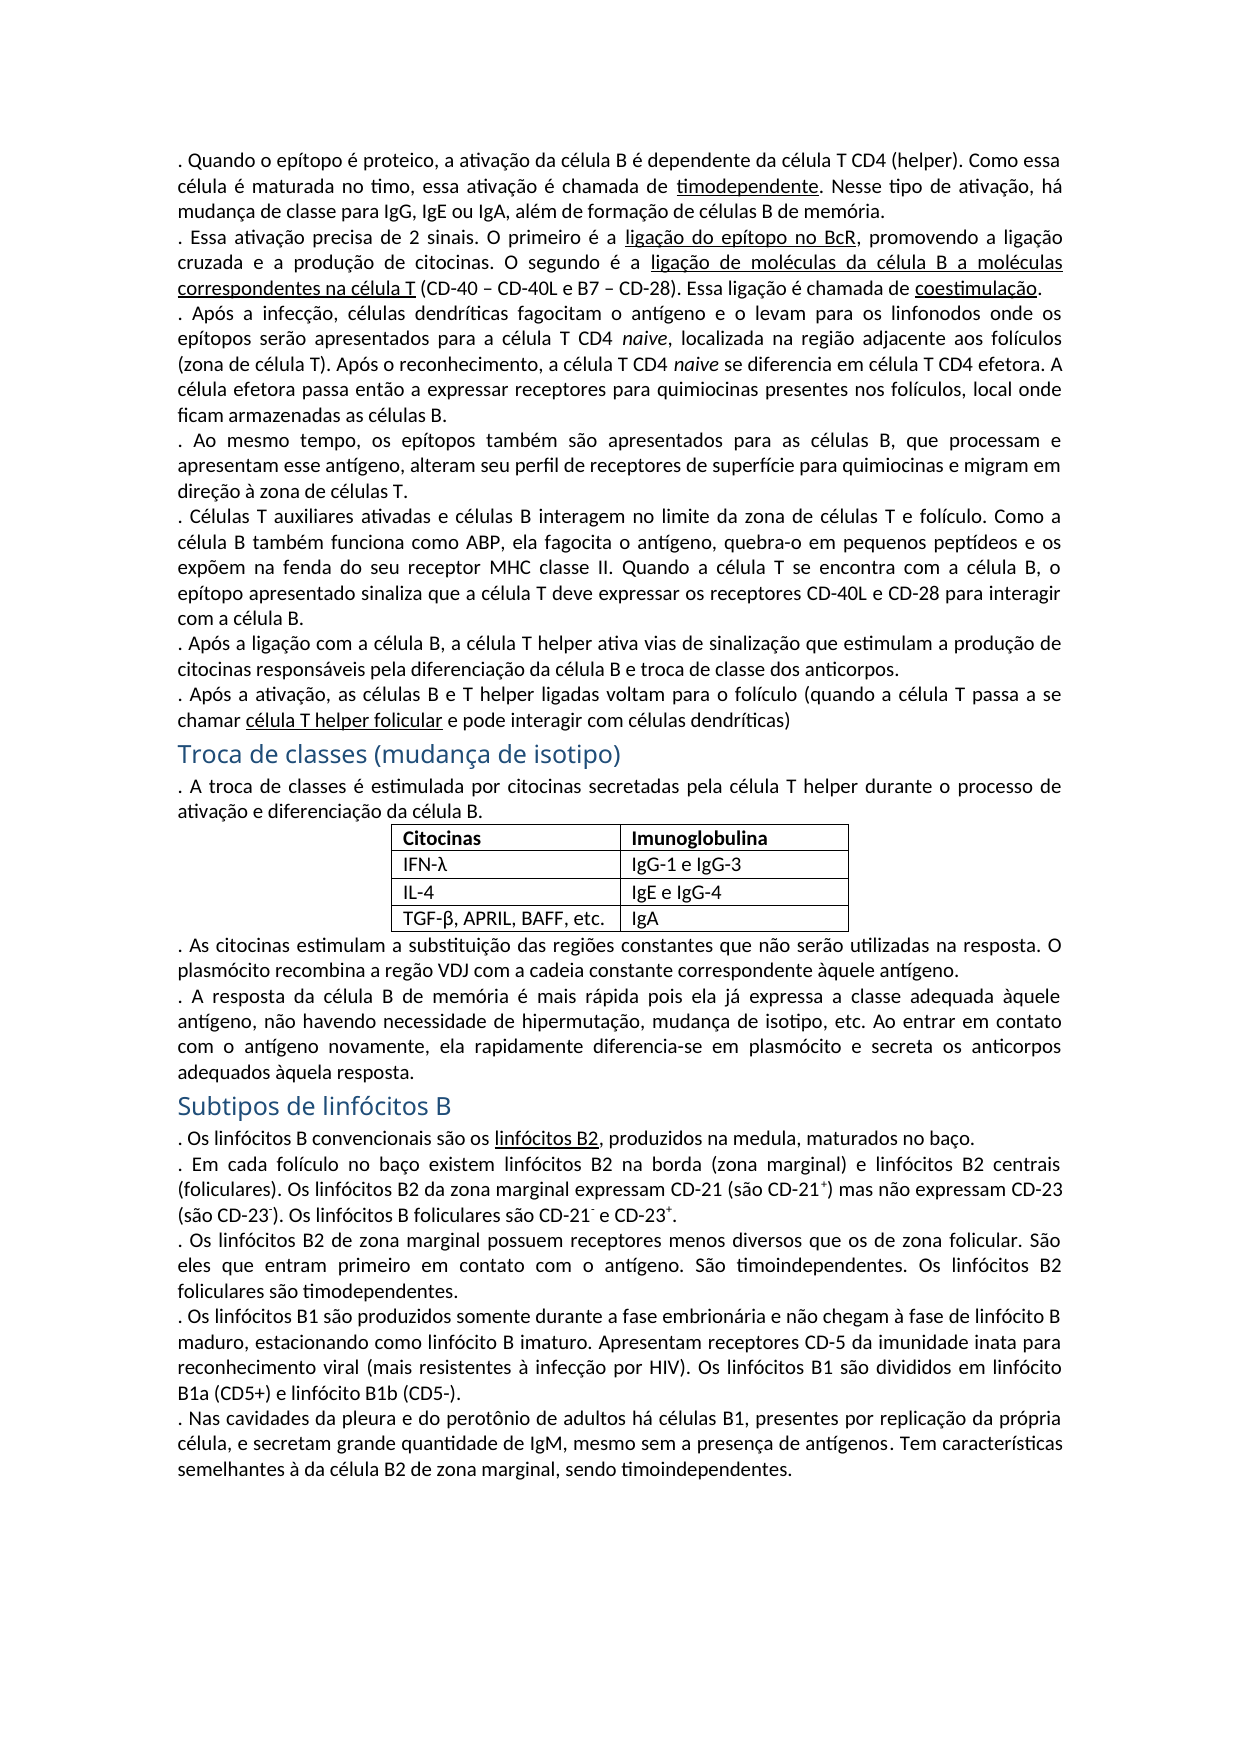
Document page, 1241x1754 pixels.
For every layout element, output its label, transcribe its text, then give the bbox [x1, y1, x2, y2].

text . Nas cavidades da pleura e do perotônio de adultos há células B1, presentes por replicação da própria célula, e secretam grande quantidade de IgM, mesmo sem a presença de antígenos. Tem características semelhantes à da célula B2 de zona marginal, sendo timoindependentes. [177, 1405, 1063, 1481]
text . Após a infecção, células dendríticas fagocitam o antígeno e o levam para os linfonodos onde os epítopos serão apresentados para a célula T CD4 naive, localizada na região adjacente aos folículos (zona de célula T). Após o reconhecimento, a célula T CD4 naive se diferencia em célula T CD4 efetora. A célula efetora passa então a expressar receptores para quimiocinas presentes nos folículos, local onde ficam armazenadas as células B. [177, 300, 1063, 427]
text . Ao mesmo tempo, os epítopos também são apresentados para as células B, que processam e apresentam esse antígeno, alteram seu perfil de receptores de superfície para quimiocinas e migram em direção à zona de células T. [177, 427, 1063, 503]
text . Essa ativação precisa de 2 sinais. O primeiro é a ligação do epítopo no BcR, promovendo a ligação cruzada e a produção de citocinas. O segundo é a ligação de moléculas da célula B a moléculas correspondentes na célula T (CD-40 – CD-40L e B7 – CD-28). Essa ligação é chamada de coestimulação. [177, 224, 1063, 300]
table_cell TGF-β, APRIL, BAFF, etc. [392, 906, 620, 931]
table_cell IFN-λ [392, 851, 620, 878]
table_cell IL-4 [392, 879, 620, 904]
text . Em cada folículo no baço existem linfócitos B2 na borda (zona marginal) e linfócitos B2 centrais (foliculares). Os linfócitos B2 da zona marginal expressam CD-21 (são CD-21+) mas não expressam CD-23 (são CD-23-). Os linfócitos B foliculares são CD-21- e CD-23+. [177, 1151, 1063, 1227]
text . A troca de classes é estimulada por citocinas secretadas pela célula T helper durante o processo de ativação e diferenciação da célula B. [177, 773, 1063, 824]
text . Células T auxiliares ativadas e células B interagem no limite da zona de células T e folículo. Como a célula B também funciona como ABP, ela fagocita o antígeno, quebra-o em pequenos peptídeos e os expõem na fenda do seu receptor MHC classe II. Quando a célula T se encontra com a célula B, o epítopo apresentado sinaliza que a célula T deve expressar os receptores CD-40L e CD-28 para interagir com a célula B. [177, 503, 1063, 631]
table_cell IgG-1 e IgG-3 [621, 851, 848, 878]
text . As citocinas estimulam a substituição das regiões constantes que não serão utilizadas na resposta. O plasmócito recombina a regão VDJ com a cadeia constante correspondente àquele antígeno. [177, 932, 1063, 983]
text . Após a ativação, as células B e T helper ligadas voltam para o folículo (quando a célula T passa a se chamar célula T helper folicular e pode interagir com células dendríticas) [177, 681, 1063, 732]
text . Após a ligação com a célula B, a célula T helper ativa vias de sinalização que estimulam a produção de citocinas responsáveis pela diferenciação da célula B e troca de classe dos anticorpos. [177, 631, 1063, 681]
text . Os linfócitos B1 são produzidos somente durante a fase embrionária e não chegam à fase de linfócito B maduro, estacionando como linfócito B imaturo. Apresentam receptores CD-5 da imunidade inata para reconhecimento viral (mais resistentes à infecção por HIV). Os linfócitos B1 são divididos em linfócito B1a (CD5+) e linfócito B1b (CD5-). [177, 1303, 1063, 1405]
table_header Imunoglobulina [621, 825, 848, 850]
text . Quando o epítopo é proteico, a ativação da célula B é dependente da célula T CD4 (helper). Como essa célula é maturada no timo, essa ativação é chamada de timodependente. Nesse tipo de ativação, há mudança de classe para IgG, IgE ou IgA, além de formação de células B de memória. [177, 148, 1063, 224]
table_cell IgE e IgG-4 [621, 879, 848, 904]
text . Os linfócitos B convencionais são os linfócitos B2, produzidos na medula, maturados no baço. [177, 1126, 1063, 1151]
text . Os linfócitos B2 de zona marginal possuem receptores menos diversos que os de zona folicular. São eles que entram primeiro em contato com o antígeno. São timoindependentes. Os linfócitos B2 foliculares são timodependentes. [177, 1227, 1063, 1303]
subtitle Troca de classes (mudança de isotipo) [177, 736, 1063, 770]
table_header Citocinas [392, 825, 620, 850]
table_cell IgA [621, 906, 848, 931]
subtitle Subtipos de linfócitos B [177, 1089, 1063, 1123]
text . A resposta da célula B de memória é mais rápida pois ela já expressa a classe adequada àquele antígeno, não havendo necessidade de hipermutação, mudança de isotipo, etc. Ao entrar em contato com o antígeno novamente, ela rapidamente diferencia-se em plasmócito e secreta os anticorpos adequados àquela resposta. [177, 983, 1063, 1084]
